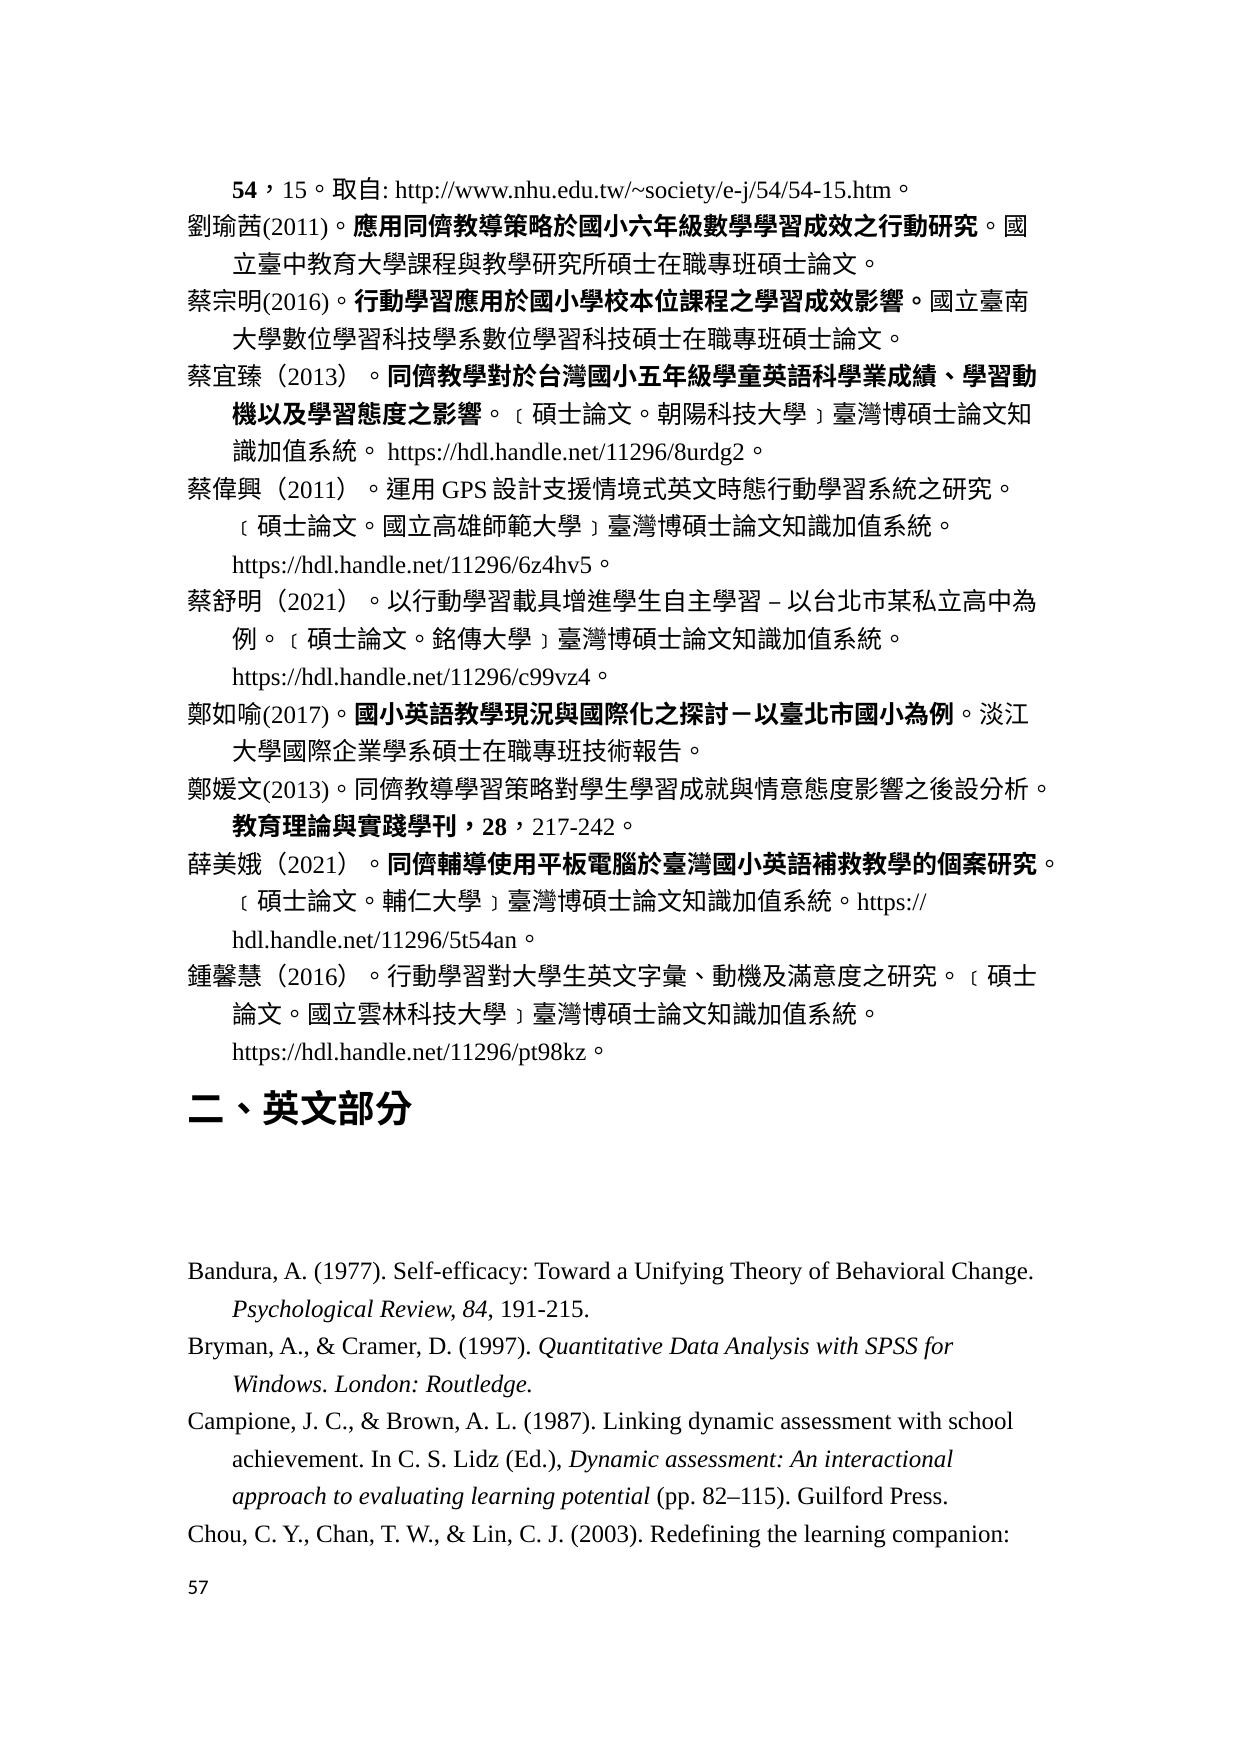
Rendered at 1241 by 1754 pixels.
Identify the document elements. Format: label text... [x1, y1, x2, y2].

text 劉瑜茜(2011)。應用同儕教導策略於國小六年級數學學習成效之行動研究。國立臺中教育大學課程與教學研究所碩士在職專班碩士論文。 [187, 206, 1053, 281]
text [187, 1514, 1053, 1552]
text 鄭媛文(2013)。同儕教導學習策略對學生學習成就與情意態度影響之後設分析。教育理論與實踐學刊，28，217-242。 [187, 768, 1053, 843]
text Bandura, A. (1977). Self-efficacy: Toward a Unifying Theory of Behavioral Change. Psychological Review, 84, 191-215. [187, 1252, 1053, 1327]
text 鄭如喻(2017)。國小英語教學現況與國際化之探討－以臺北市國小為例。淡江大學國際企業學系碩士在職專班技術報告。 [187, 693, 1053, 768]
text Bryman, A., & Cramer, D. (1997). Quantitative Data Analysis with SPSS for Windows. London: Routledge. [187, 1327, 1053, 1402]
text 蔡宜臻（2013）。同儕教學對於台灣國小五年級學童英語科學業成績、學習動機以及學習態度之影響。﹝碩士論文。朝陽科技大學﹞臺灣博碩士論文知識加值系統。 https://hdl.handle.net/11296/8urdg2。 [187, 356, 1053, 468]
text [187, 168, 1053, 206]
text 薛美娥（2021）。同儕輔導使用平板電腦於臺灣國小英語補救教學的個案研究。﹝碩士論文。輔仁大學﹞臺灣博碩士論文知識加值系統。https://hdl.handle.net/11296/5t54an。 [187, 843, 1053, 956]
text 蔡舒明（2021）。以行動學習載具增進學生自主學習 – 以台北市某私立高中為例。﹝碩士論文。銘傳大學﹞臺灣博碩士論文知識加值系統。 https://hdl.handle.net/11296/c99vz4。 [187, 581, 1053, 693]
text Campione, J. C., & Brown, A. L. (1987). Linking dynamic assessment with school achievement. In C. S. Lidz (Ed.), Dynamic assessment: An interactional approach to evaluating learning potential (pp. 82–115). Guilford Press. [187, 1402, 1053, 1514]
text 鍾馨慧（2016）。行動學習對大學生英文字彙、動機及滿意度之研究。﹝碩士論文。國立雲林科技大學﹞臺灣博碩士論文知識加值系統。 https://hdl.handle.net/11296/pt98kz。 [187, 956, 1053, 1068]
text 蔡偉興（2011）。運用GPS設計支援情境式英文時態行動學習系統之研究。﹝碩士論文。國立高雄師範大學﹞臺灣博碩士論文知識加值系統。 https://hdl.handle.net/11296/6z4hv5。 [187, 468, 1053, 581]
text 蔡宗明(2016)。行動學習應用於國小學校本位課程之學習成效影響。國立臺南大學數位學習科技學系數位學習科技碩士在職專班碩士論文。 [187, 281, 1053, 356]
subtitle 二、英文部分 [187, 1068, 1053, 1143]
